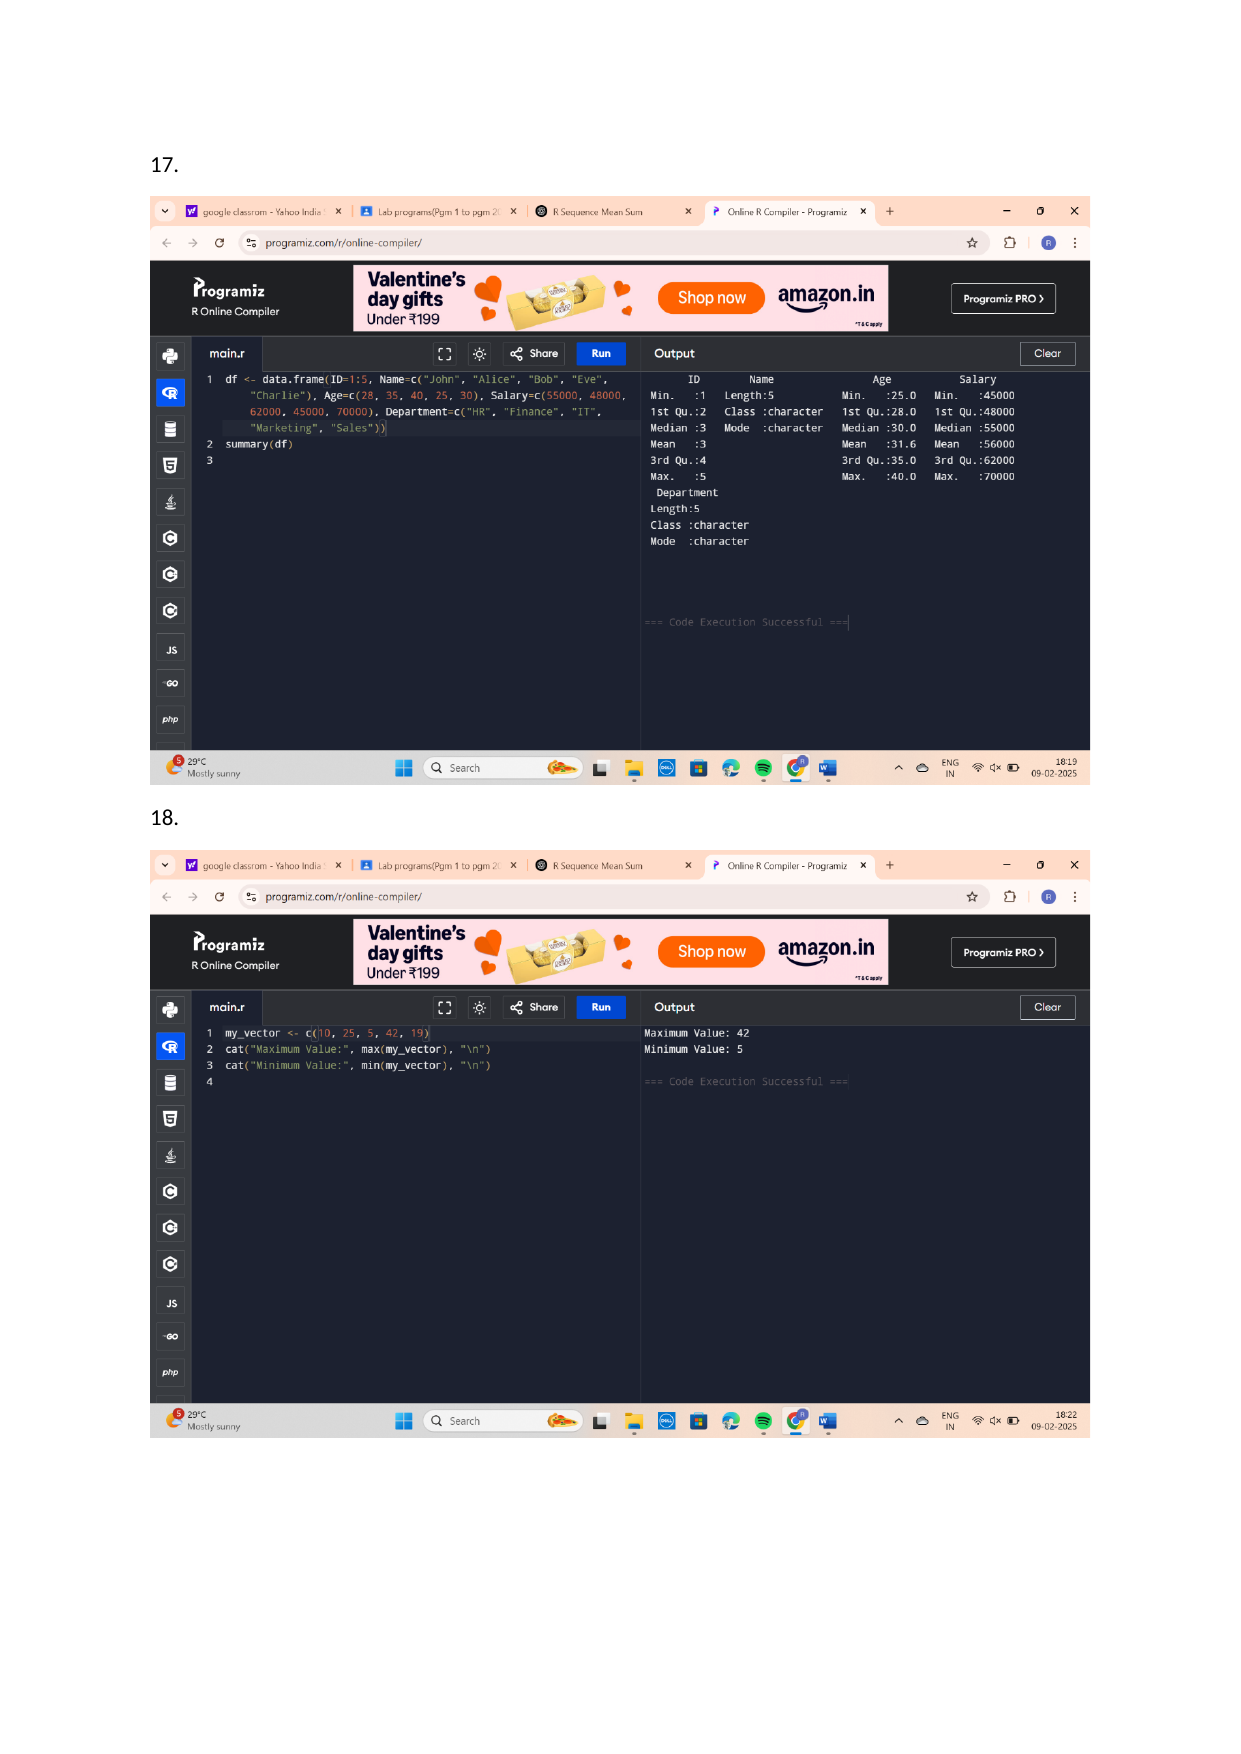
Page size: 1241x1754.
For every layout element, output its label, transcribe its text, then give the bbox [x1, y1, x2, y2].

picture [150, 850, 1091, 1438]
text 18. [150, 803, 1090, 831]
picture [150, 196, 1091, 785]
text 17. [150, 150, 1090, 178]
